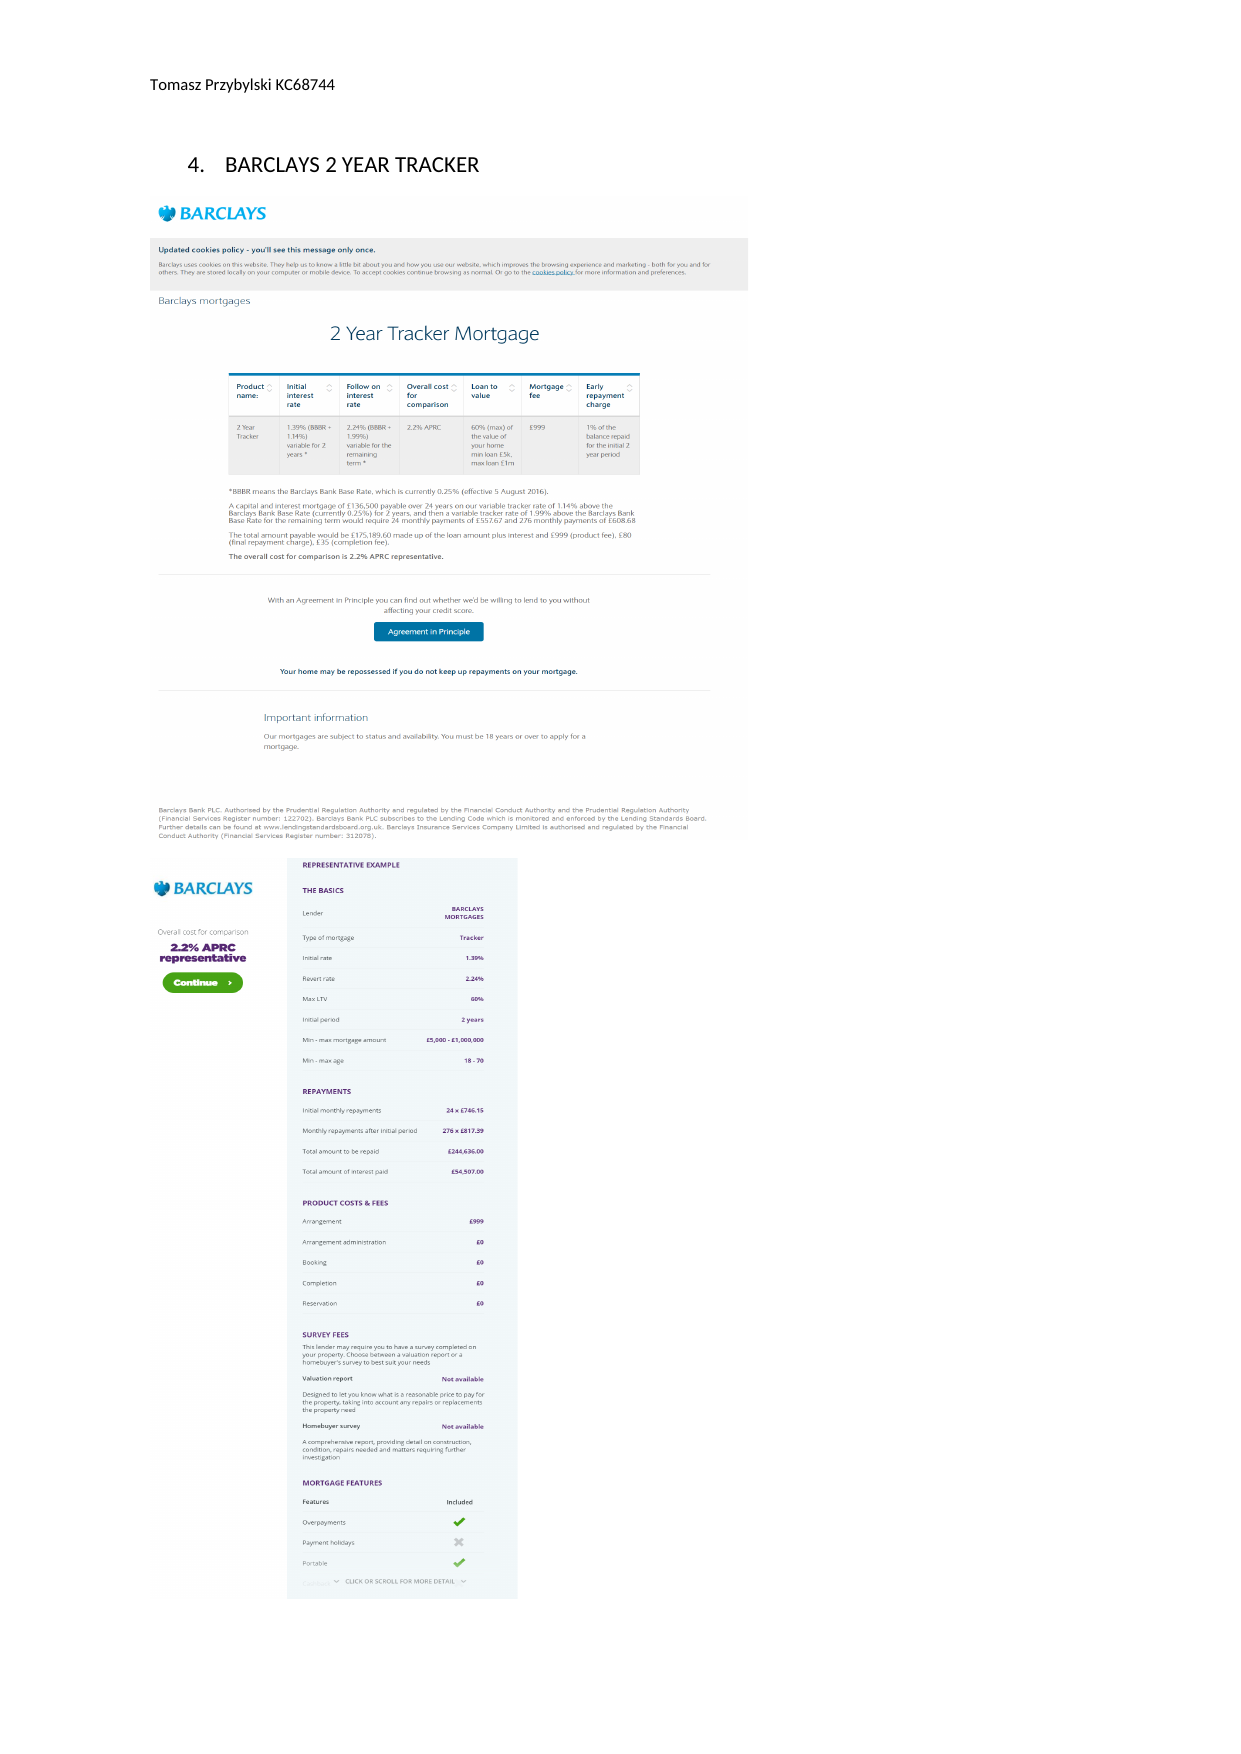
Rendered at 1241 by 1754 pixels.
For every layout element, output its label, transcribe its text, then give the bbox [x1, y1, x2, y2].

list BARCLAYS 2 YEAR TRACKER [187, 150, 1090, 178]
picture [150, 196, 749, 840]
picture [150, 858, 518, 1599]
